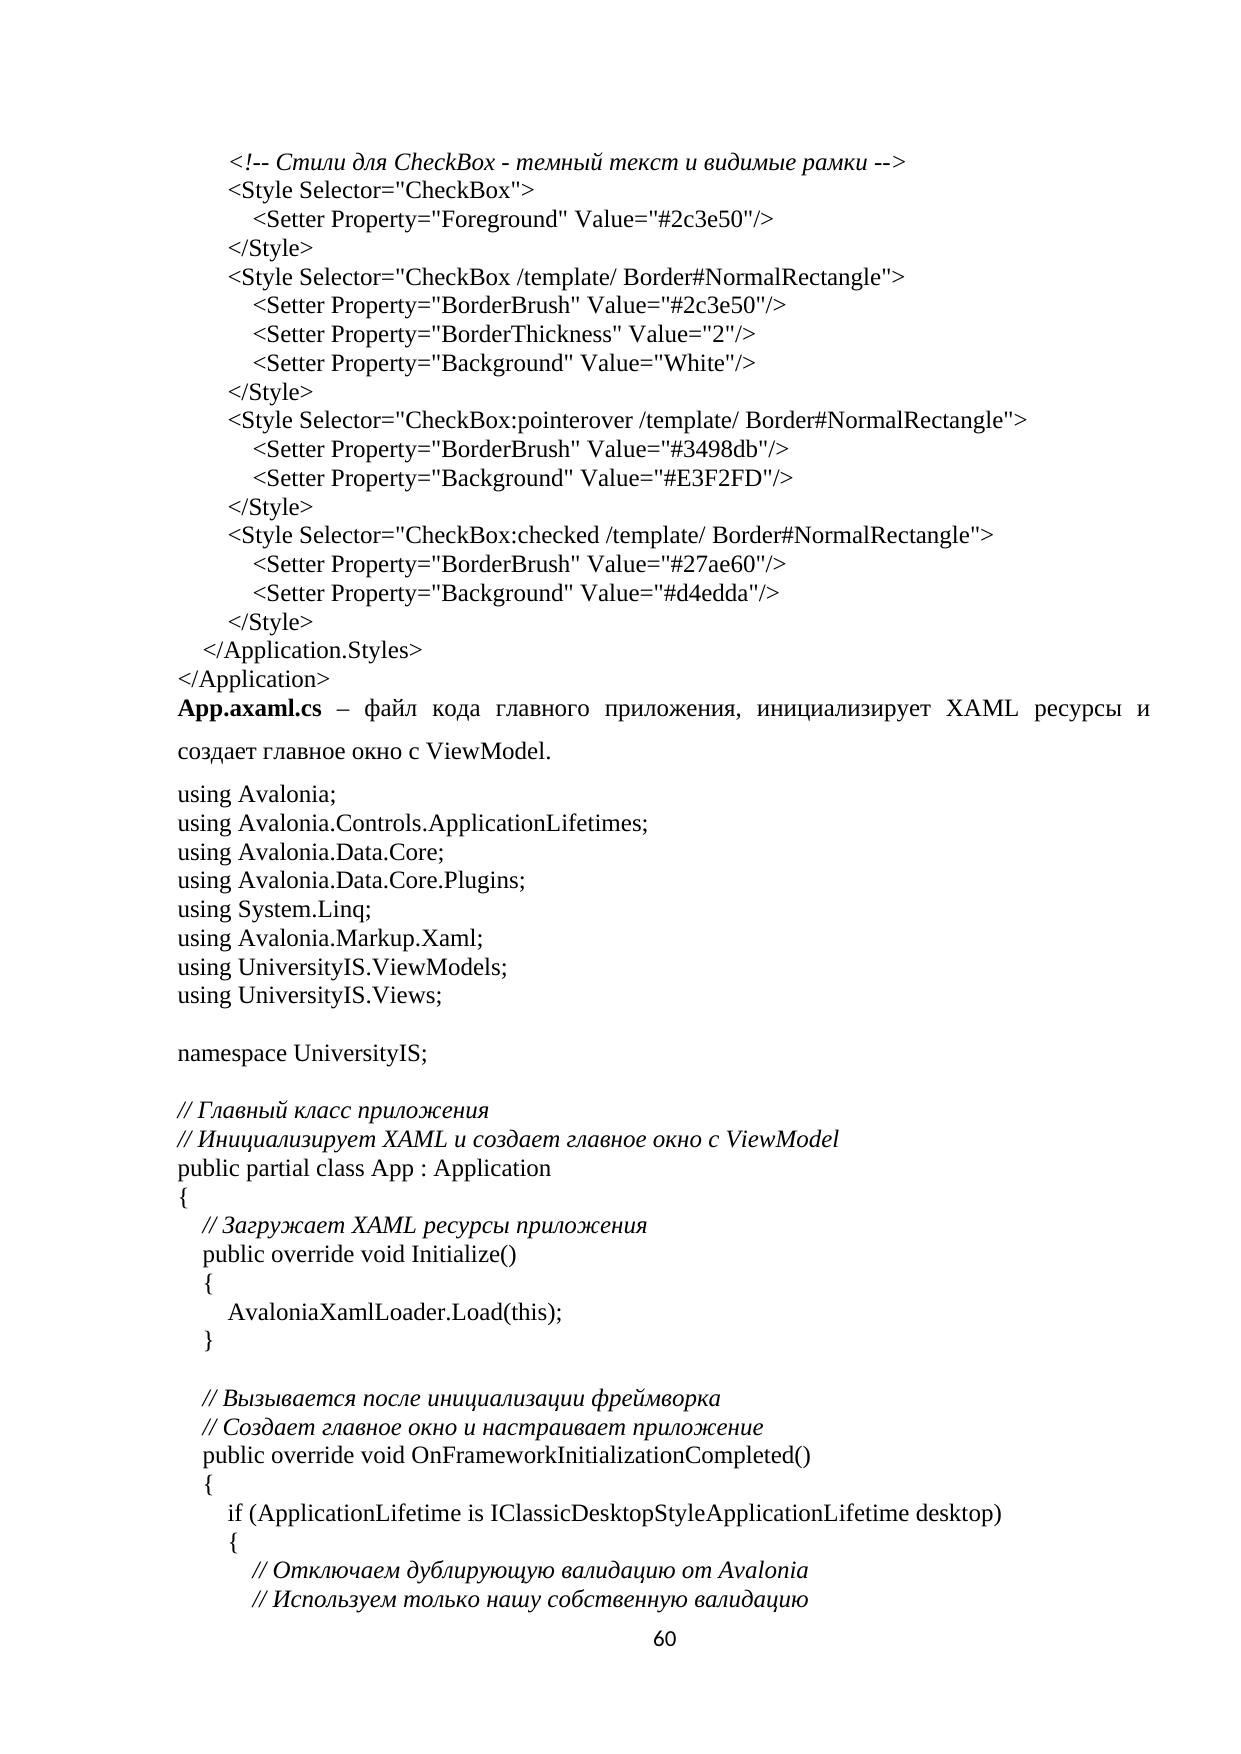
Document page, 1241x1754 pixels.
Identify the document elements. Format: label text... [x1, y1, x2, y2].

text // Инициализирует XAML и создает главное окно с ViewModel [177, 1124, 1152, 1153]
text <Style Selector="CheckBox:pointerover /template/ Border#NormalRectangle"> [177, 406, 1152, 434]
text <Style Selector="CheckBox:checked /template/ Border#NormalRectangle"> [177, 521, 1152, 549]
text { [177, 1527, 1152, 1556]
text using UniversityIS.Views; [177, 981, 1152, 1009]
text <Style Selector="CheckBox /template/ Border#NormalRectangle"> [177, 262, 1152, 291]
text // Создает главное окно и настраивает приложение [177, 1412, 1152, 1441]
text public override void Initialize() [177, 1239, 1152, 1268]
text { [177, 1182, 1152, 1211]
text if (ApplicationLifetime is IClassicDesktopStyleApplicationLifetime desktop) [177, 1498, 1152, 1527]
text // Загружает XAML ресурсы приложения [177, 1211, 1152, 1239]
text namespace UniversityIS; [177, 1038, 1152, 1067]
text </Style> [177, 492, 1152, 521]
text { [177, 1268, 1152, 1297]
text public override void OnFrameworkInitializationCompleted() [177, 1441, 1152, 1469]
text using Avalonia.Markup.Xaml; [177, 923, 1152, 952]
text <Setter Property="BorderBrush" Value="#2c3e50"/> [177, 291, 1152, 319]
text public partial class App : Application [177, 1153, 1152, 1182]
text </Style> [177, 233, 1152, 262]
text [177, 204, 1152, 233]
text <!-- Стили для CheckBox - темный текст и видимые рамки --> [177, 147, 1152, 176]
text } [177, 1326, 1152, 1354]
text using UniversityIS.ViewModels; [177, 952, 1152, 981]
text AvaloniaXamlLoader.Load(this); [177, 1297, 1152, 1326]
text <Setter Property="BorderBrush" Value="#27ae60"/> [177, 549, 1152, 578]
text // Используем только нашу собственную валидацию [177, 1584, 1152, 1613]
text using Avalonia.Controls.ApplicationLifetimes; [177, 808, 1152, 837]
text <Setter Property="Background" Value="#d4edda"/> [177, 578, 1152, 607]
text </Application> [177, 664, 1152, 693]
text using Avalonia.Data.Core.Plugins; [177, 866, 1152, 894]
text using Avalonia; [177, 779, 1152, 808]
text // Главный класс приложения [177, 1096, 1152, 1124]
text <Setter Property="Background" Value="#E3F2FD"/> [177, 463, 1152, 492]
text <Setter Property="BorderThickness" Value="2"/> [177, 319, 1152, 348]
text using System.Linq; [177, 894, 1152, 923]
text App.axaml.cs – файл кода главного приложения, инициализирует XAML ресурсы и создает главное окно с ViewModel. [177, 693, 1152, 765]
text using Avalonia.Data.Core; [177, 837, 1152, 866]
text <Style Selector="CheckBox"> [177, 176, 1152, 204]
text // Вызывается после инициализации фреймворка [177, 1383, 1152, 1412]
text </Style> [177, 377, 1152, 406]
text <Setter Property="Background" Value="White"/> [177, 348, 1152, 377]
text { [177, 1469, 1152, 1498]
text </Style> [177, 607, 1152, 636]
text </Application.Styles> [177, 636, 1152, 664]
text // Отключаем дублирующую валидацию от Avalonia [177, 1556, 1152, 1584]
text <Setter Property="BorderBrush" Value="#3498db"/> [177, 434, 1152, 463]
